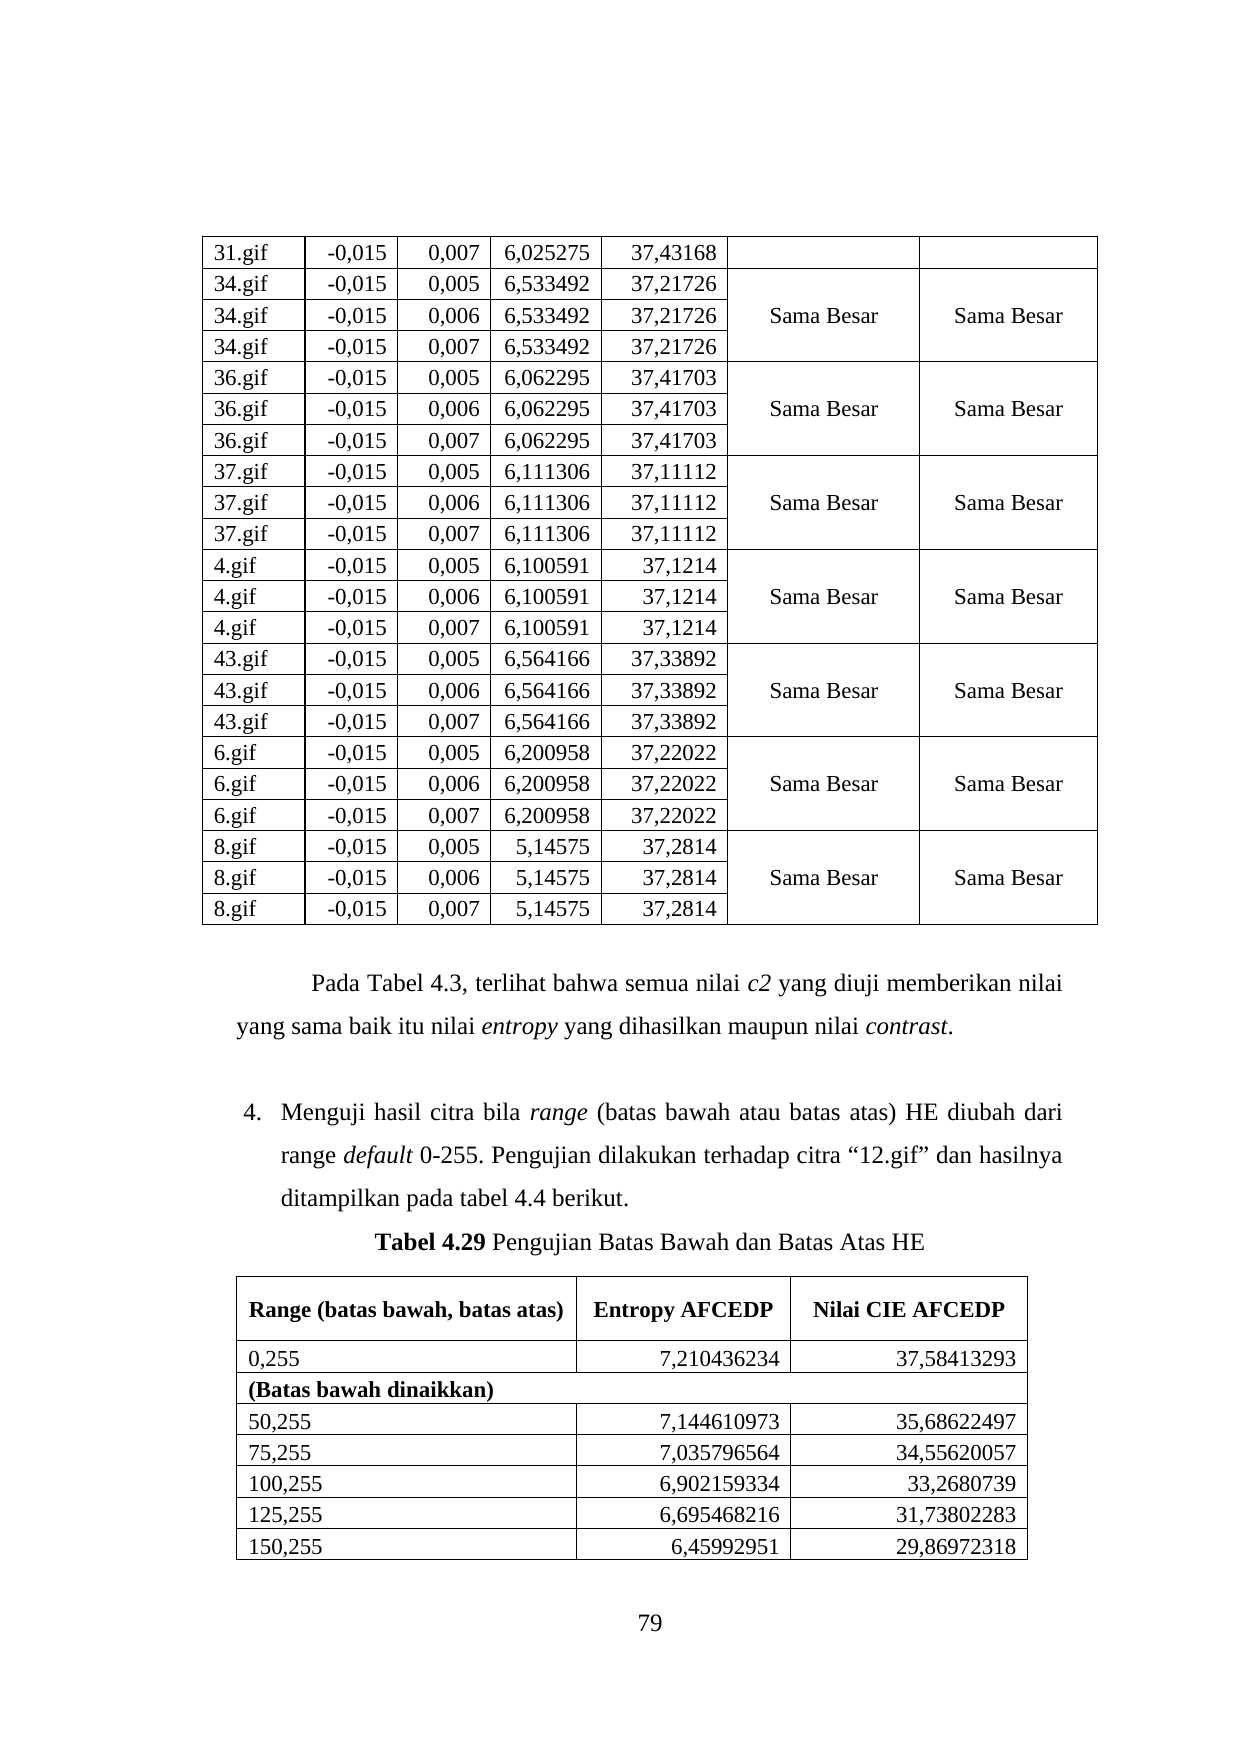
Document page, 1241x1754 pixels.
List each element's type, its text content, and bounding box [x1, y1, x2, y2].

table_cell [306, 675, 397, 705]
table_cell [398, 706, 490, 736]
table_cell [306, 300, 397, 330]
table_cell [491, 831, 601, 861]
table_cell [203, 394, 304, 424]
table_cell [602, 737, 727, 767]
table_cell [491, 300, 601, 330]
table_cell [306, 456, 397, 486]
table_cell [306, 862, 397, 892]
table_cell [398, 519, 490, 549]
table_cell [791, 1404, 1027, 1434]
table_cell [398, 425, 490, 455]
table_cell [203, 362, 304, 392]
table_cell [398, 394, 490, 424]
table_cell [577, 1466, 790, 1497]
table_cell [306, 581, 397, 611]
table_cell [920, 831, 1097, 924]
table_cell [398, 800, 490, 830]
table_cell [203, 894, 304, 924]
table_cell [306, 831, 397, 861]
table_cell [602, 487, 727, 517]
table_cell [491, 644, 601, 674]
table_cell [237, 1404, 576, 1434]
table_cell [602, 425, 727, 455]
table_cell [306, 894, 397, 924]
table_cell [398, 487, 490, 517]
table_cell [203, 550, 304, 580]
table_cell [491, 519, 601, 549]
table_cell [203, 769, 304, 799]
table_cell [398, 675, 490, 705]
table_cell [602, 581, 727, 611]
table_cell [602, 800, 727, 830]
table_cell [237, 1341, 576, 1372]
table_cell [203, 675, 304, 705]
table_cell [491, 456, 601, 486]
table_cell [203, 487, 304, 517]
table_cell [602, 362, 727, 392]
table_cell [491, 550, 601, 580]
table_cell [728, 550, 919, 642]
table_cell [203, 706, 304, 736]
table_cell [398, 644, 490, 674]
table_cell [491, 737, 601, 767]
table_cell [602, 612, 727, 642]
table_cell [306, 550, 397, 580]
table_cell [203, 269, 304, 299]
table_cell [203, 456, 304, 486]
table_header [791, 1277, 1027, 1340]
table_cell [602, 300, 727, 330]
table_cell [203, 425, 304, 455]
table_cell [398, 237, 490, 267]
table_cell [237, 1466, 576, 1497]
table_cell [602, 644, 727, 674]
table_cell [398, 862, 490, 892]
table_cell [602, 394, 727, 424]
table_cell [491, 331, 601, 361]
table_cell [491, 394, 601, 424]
text Pada Tabel 4.3, terlihat bahwa semua nilai c2 yang diuji memberikan nilai yang sama baik itu nilai entropy yang dihasilkan maupun nilai contrast. [236, 968, 1063, 1040]
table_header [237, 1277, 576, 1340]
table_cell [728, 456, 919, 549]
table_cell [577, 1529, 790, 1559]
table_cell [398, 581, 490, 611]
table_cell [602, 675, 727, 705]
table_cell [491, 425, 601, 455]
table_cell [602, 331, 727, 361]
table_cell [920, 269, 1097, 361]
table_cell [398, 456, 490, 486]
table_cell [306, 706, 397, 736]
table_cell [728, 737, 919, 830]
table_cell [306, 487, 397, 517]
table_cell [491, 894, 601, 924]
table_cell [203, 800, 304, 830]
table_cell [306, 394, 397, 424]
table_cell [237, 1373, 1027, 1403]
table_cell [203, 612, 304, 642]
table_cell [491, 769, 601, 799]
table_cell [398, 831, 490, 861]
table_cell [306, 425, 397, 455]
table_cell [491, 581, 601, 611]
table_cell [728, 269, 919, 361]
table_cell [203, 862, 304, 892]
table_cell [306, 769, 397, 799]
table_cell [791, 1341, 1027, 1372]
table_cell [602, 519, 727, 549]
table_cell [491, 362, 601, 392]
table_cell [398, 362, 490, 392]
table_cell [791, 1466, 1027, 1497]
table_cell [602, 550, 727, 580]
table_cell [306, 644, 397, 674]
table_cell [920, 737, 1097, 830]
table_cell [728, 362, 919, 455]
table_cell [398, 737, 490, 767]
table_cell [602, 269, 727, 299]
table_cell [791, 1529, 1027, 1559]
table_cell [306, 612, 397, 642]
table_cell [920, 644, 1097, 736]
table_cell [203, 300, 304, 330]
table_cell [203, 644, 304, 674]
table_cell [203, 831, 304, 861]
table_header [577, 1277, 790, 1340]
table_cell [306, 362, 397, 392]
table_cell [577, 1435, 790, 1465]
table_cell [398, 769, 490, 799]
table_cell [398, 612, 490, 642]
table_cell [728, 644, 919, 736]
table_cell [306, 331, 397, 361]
list Menguji hasil citra bila range (batas bawah atau batas atas) HE diubah dari range default 0-255. Pengujian dilakukan terhadap citra “12.gif” dan hasilnya ditampilkan pada tabel 4.4 berikut. [243, 1097, 1063, 1212]
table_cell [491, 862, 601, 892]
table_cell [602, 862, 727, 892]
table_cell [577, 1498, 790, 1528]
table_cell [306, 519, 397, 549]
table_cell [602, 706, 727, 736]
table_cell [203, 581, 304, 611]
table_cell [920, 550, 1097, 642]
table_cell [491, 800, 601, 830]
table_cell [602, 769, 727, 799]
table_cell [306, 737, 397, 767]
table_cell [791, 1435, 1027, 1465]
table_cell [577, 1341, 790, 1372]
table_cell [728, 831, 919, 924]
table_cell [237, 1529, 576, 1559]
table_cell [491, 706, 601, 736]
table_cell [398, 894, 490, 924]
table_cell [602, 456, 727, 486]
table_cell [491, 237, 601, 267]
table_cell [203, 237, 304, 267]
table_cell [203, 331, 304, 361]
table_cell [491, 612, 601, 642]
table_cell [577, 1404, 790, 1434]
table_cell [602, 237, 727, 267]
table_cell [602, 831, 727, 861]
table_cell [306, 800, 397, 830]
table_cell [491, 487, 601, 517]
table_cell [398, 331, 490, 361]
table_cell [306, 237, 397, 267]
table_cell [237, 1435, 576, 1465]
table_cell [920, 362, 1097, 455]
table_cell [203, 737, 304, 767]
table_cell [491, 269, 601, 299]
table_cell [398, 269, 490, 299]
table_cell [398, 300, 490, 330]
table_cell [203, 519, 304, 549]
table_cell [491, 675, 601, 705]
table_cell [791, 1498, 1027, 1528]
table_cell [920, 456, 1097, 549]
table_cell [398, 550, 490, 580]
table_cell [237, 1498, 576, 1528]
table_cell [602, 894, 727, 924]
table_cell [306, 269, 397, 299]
